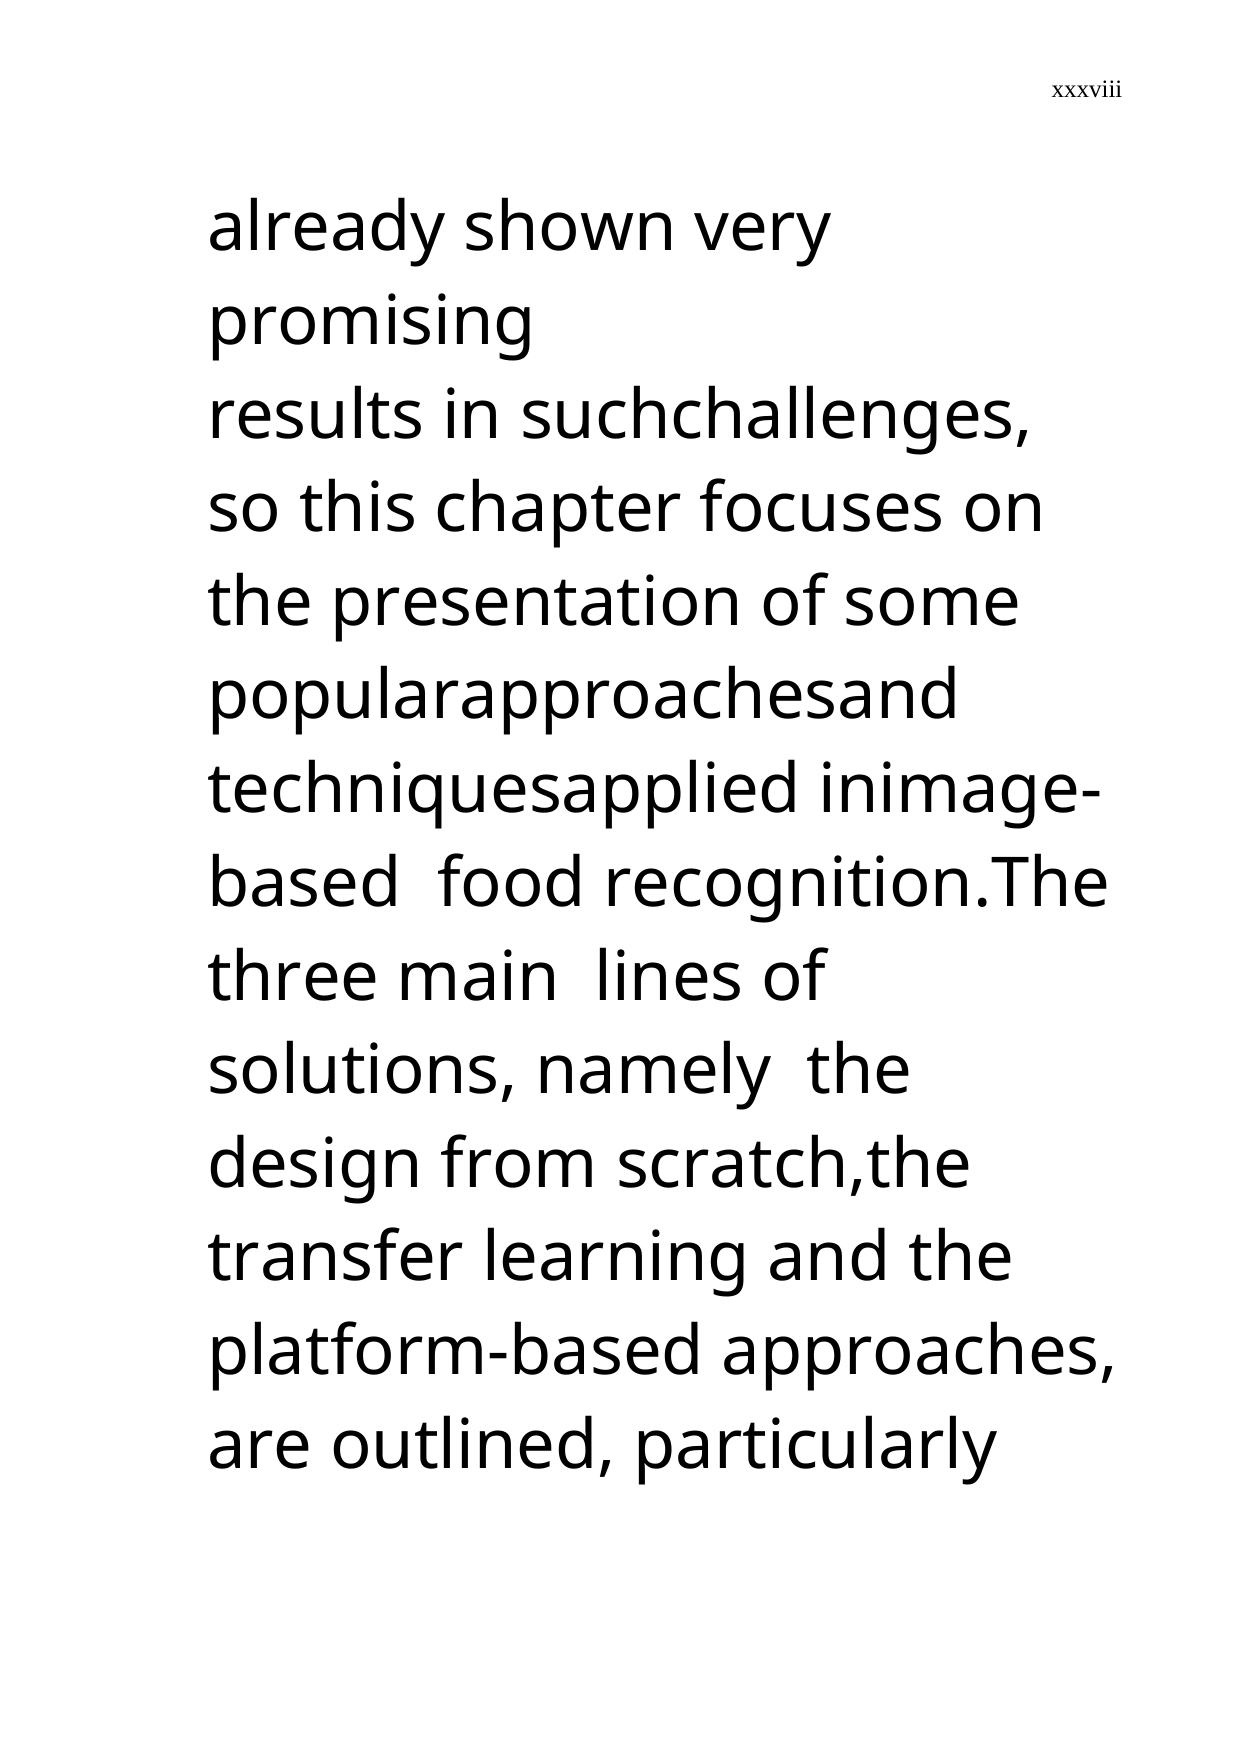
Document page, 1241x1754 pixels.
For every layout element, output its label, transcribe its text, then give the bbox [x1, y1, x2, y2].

text results in suchchallenges, so this chapter focuses on the presentation of some popularapproachesand [207, 364, 1122, 739]
text design from scratch,the transfer learning and the platform-based approaches, are outlined, particularly [207, 1114, 1122, 1488]
text techniquesapplied inimage-based food recognition.The three main lines of solutions, namely the [207, 739, 1122, 1114]
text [207, 177, 1122, 364]
